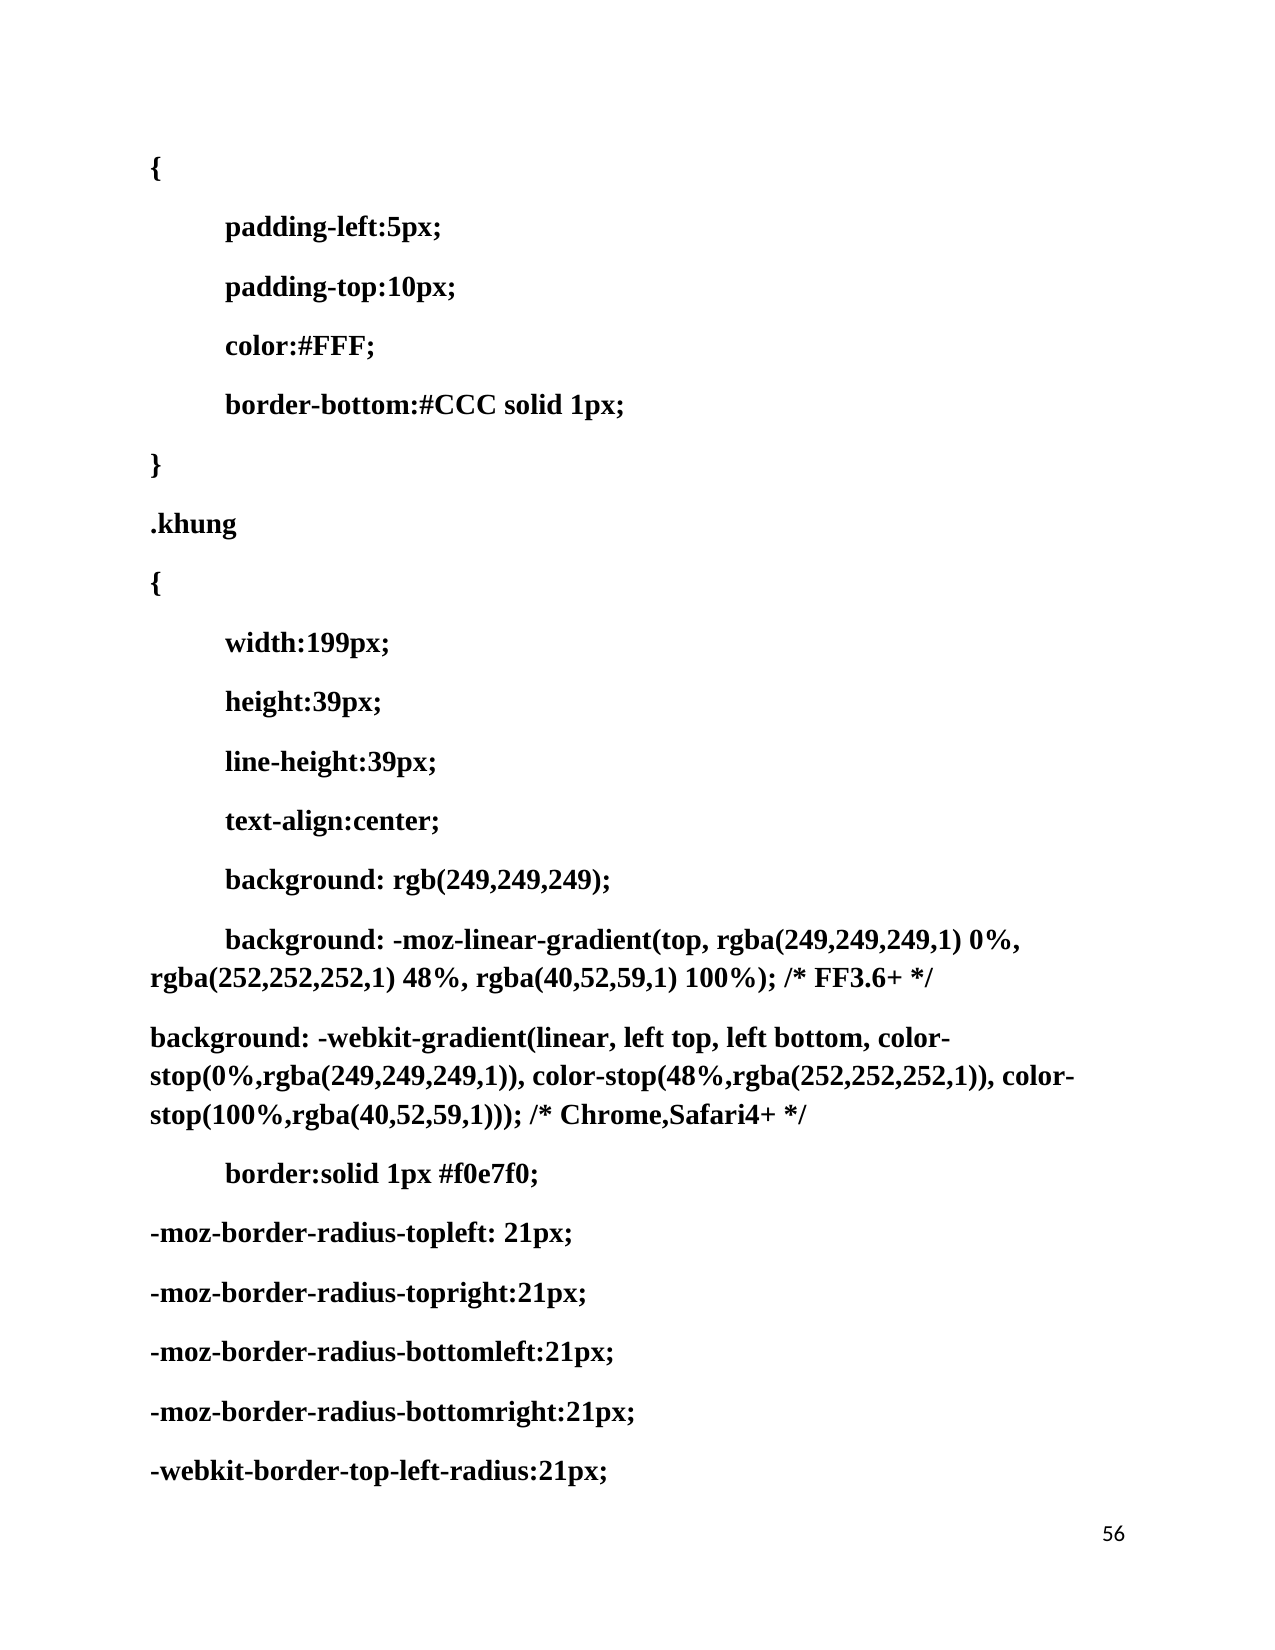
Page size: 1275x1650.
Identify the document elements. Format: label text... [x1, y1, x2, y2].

text -moz-border-radius-bottomright:21px; [150, 1394, 1125, 1427]
text background: rgb(249,249,249); [150, 862, 1125, 896]
text background: -webkit-gradient(linear, left top, left bottom, color-stop(0%,rgba(249,249,249,1)), color-stop(48%,rgba(252,252,252,1)), color-stop(100%,rgba(40,52,59,1))); /* Chrome,Safari4+ */ [150, 1020, 1125, 1130]
text line-height:39px; [150, 744, 1125, 777]
text -webkit-border-top-left-radius:21px; [150, 1453, 1125, 1487]
text { [150, 566, 1125, 599]
text .khung [150, 506, 1125, 540]
text width:199px; [150, 625, 1125, 658]
text { [150, 150, 1125, 183]
text padding-left:5px; [150, 209, 1125, 243]
text -moz-border-radius-topright:21px; [150, 1275, 1125, 1308]
text color:#FFF; [150, 328, 1125, 362]
text } [150, 447, 1125, 480]
text border-bottom:#CCC solid 1px; [150, 387, 1125, 421]
text -moz-border-radius-bottomleft:21px; [150, 1334, 1125, 1368]
text height:39px; [150, 684, 1125, 718]
text border:solid 1px #f0e7f0; [150, 1156, 1125, 1190]
text -moz-border-radius-topleft: 21px; [150, 1216, 1125, 1249]
text text-align:center; [150, 803, 1125, 837]
text background: -moz-linear-gradient(top, rgba(249,249,249,1) 0%, rgba(252,252,252,1) 48%, rgba(40,52,59,1) 100%); /* FF3.6+ */ [150, 922, 1125, 994]
text padding-top:10px; [150, 269, 1125, 302]
